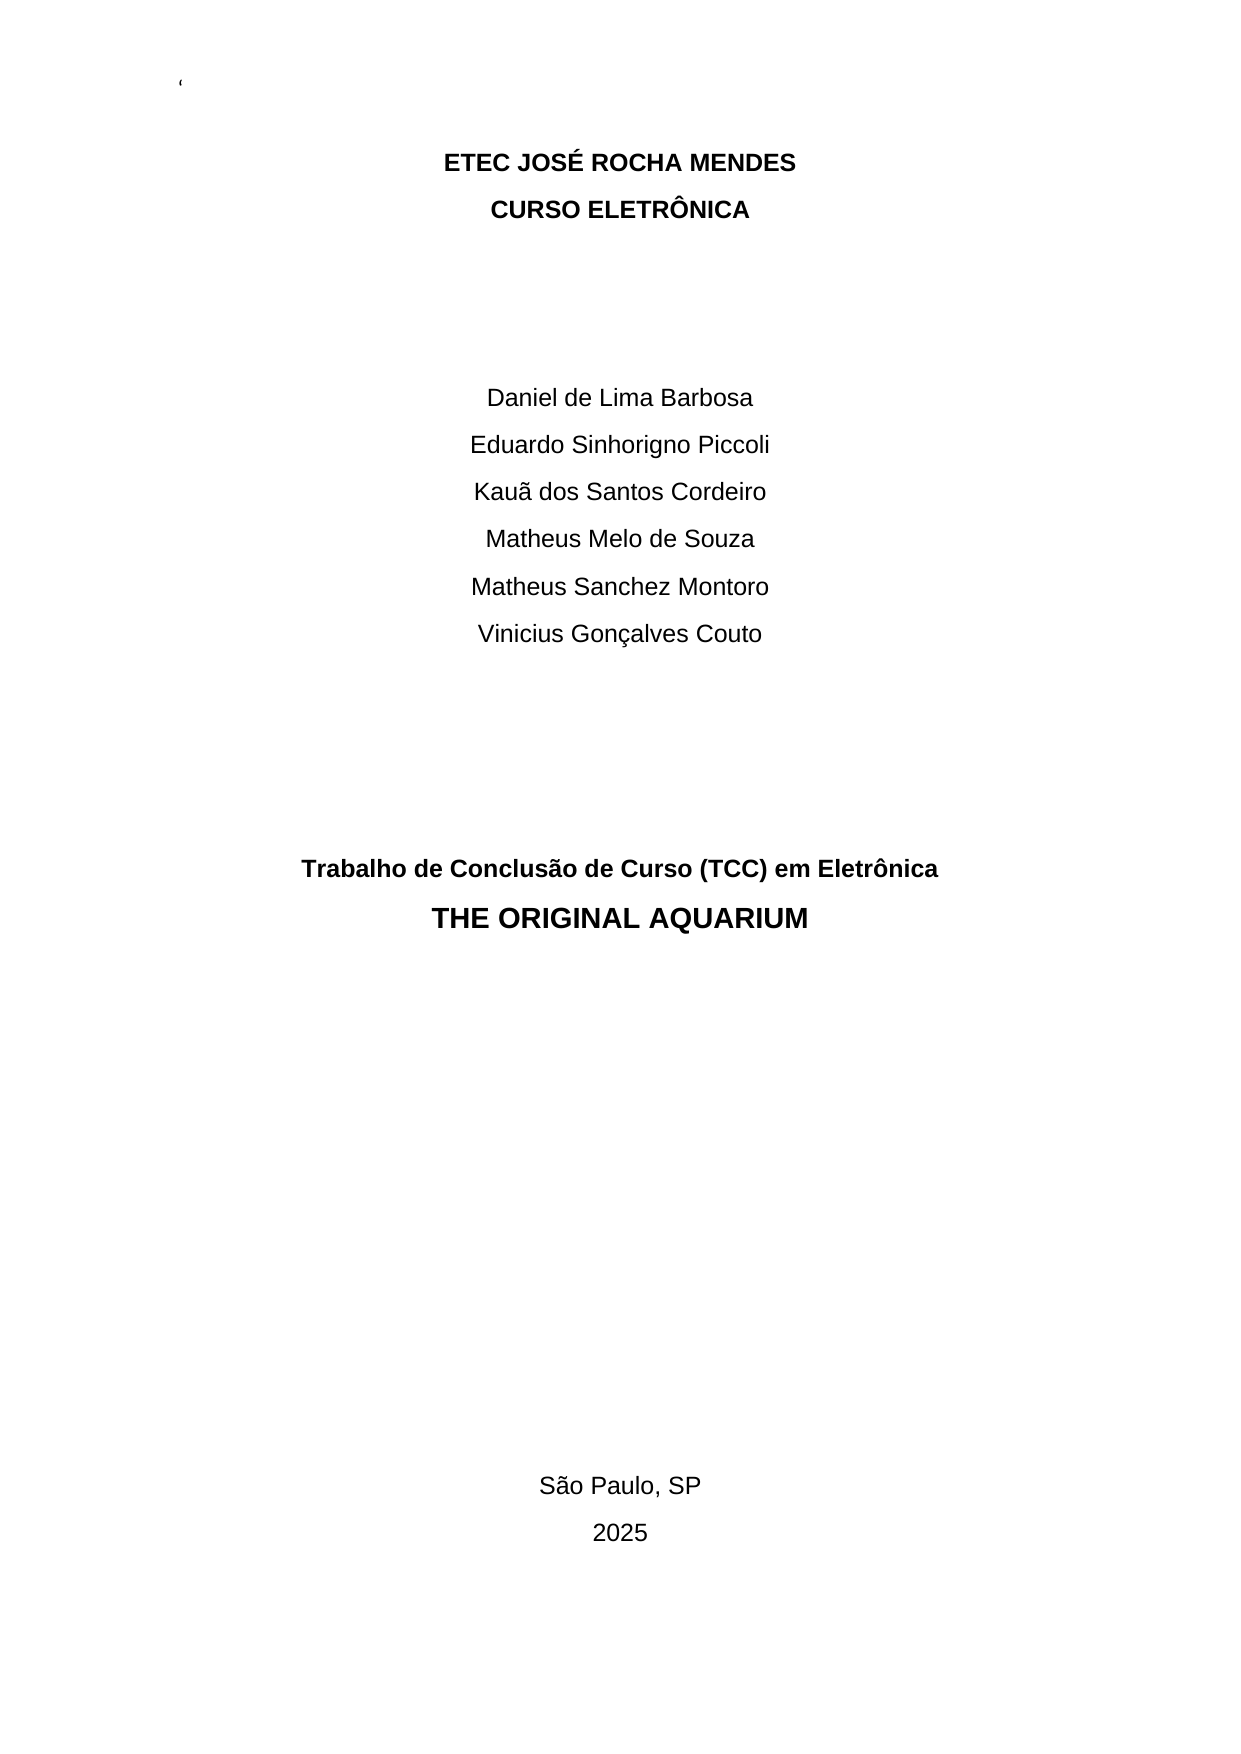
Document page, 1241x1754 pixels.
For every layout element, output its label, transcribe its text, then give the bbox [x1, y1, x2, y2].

text Trabalho de Conclusão de Curso (TCC) em Eletrônica [177, 854, 1063, 883]
text 2025 [177, 1518, 1063, 1547]
text CURSO ELETRÔNICA [177, 195, 1063, 223]
text ETEC JOSÉ ROCHA MENDES [177, 148, 1063, 176]
text São Paulo, SP [177, 1471, 1063, 1500]
text THE ORIGINAL AQUARIUM [177, 901, 1063, 934]
text Kauã dos Santos Cordeiro [177, 477, 1063, 506]
text Matheus Melo de Souza [177, 524, 1063, 553]
text Daniel de Lima Barbosa [177, 383, 1063, 412]
text Eduardo Sinhorigno Piccoli [177, 430, 1063, 459]
text Matheus Sanchez Montoro [177, 571, 1063, 600]
text Vinicius Gonçalves Couto [177, 618, 1063, 647]
